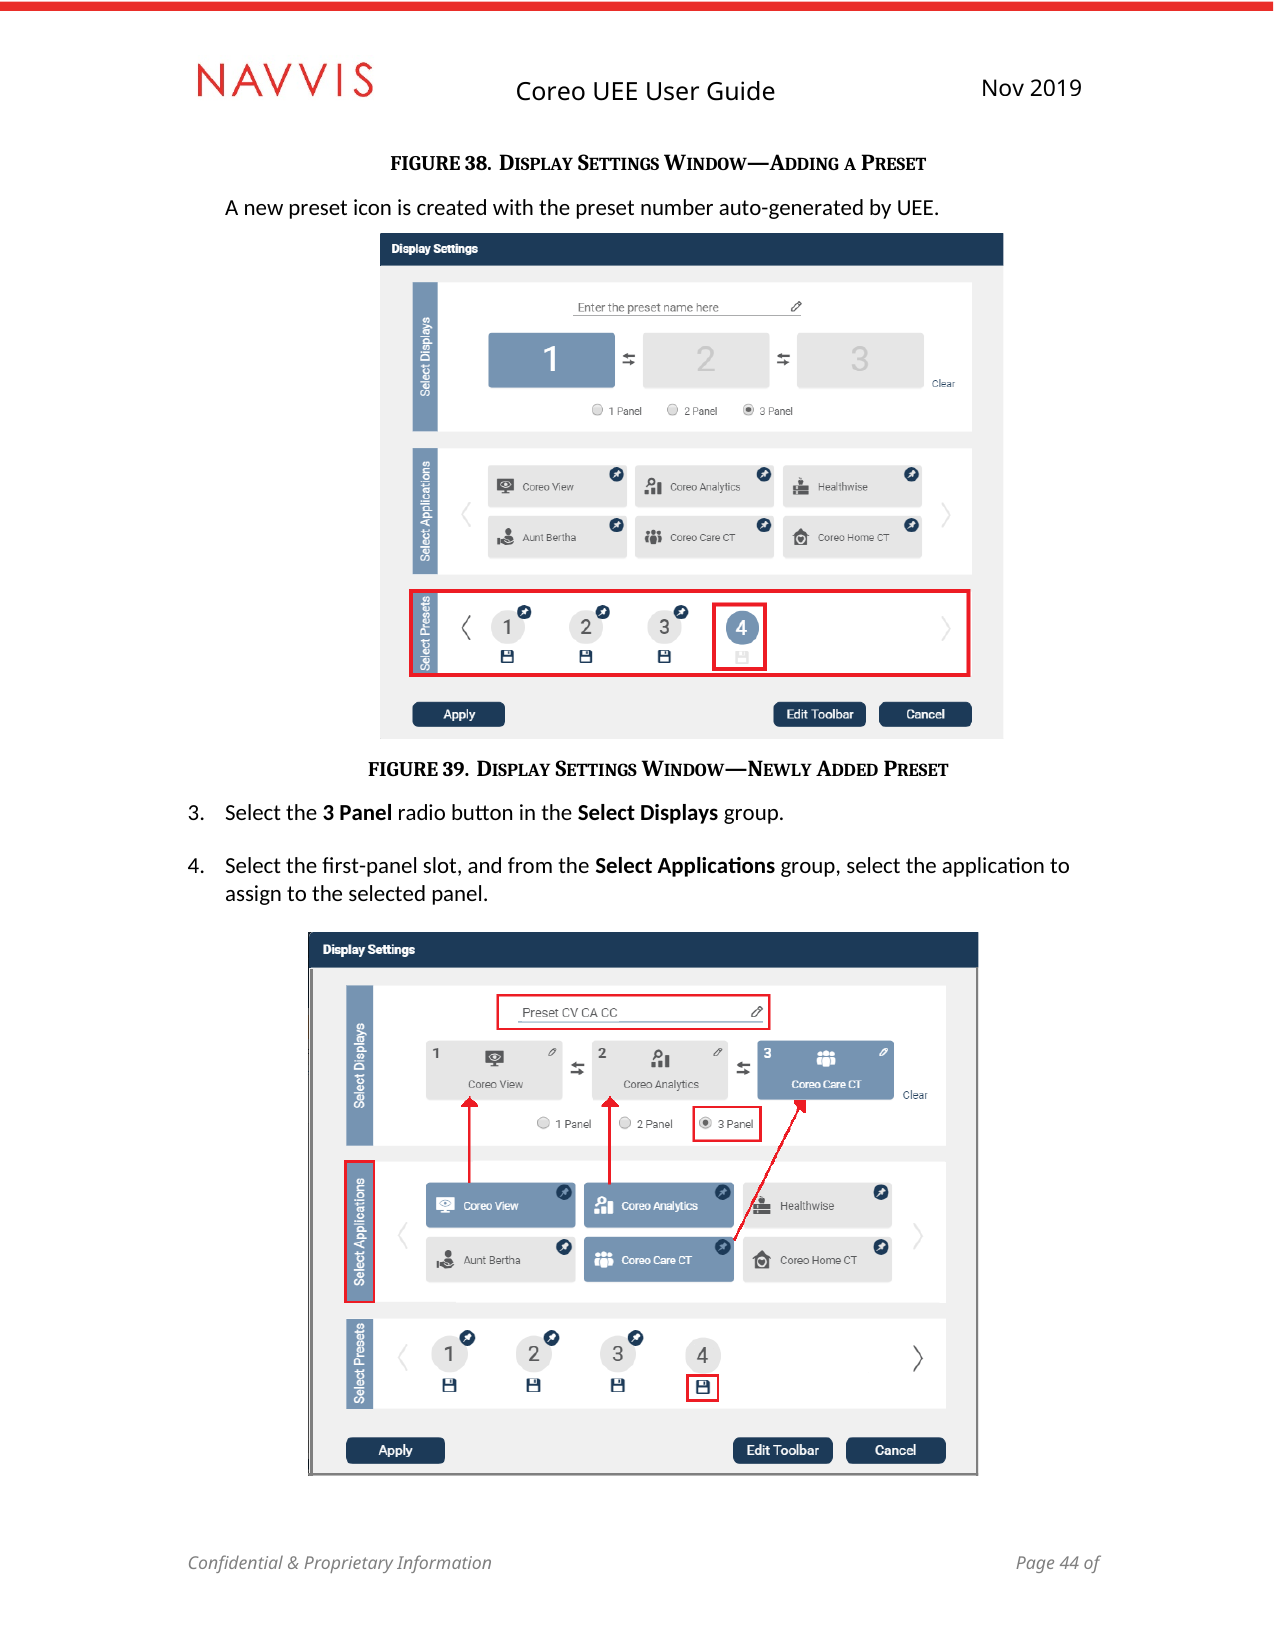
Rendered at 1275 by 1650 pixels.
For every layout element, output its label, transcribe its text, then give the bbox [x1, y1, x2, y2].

picture [308, 932, 979, 1476]
list Select the first-panel slot, and from the Select Applications group, select the application to assign to the selected panel. [187, 851, 1087, 907]
picture [380, 233, 1004, 739]
text Display Settings Window—Newly Added Preset [229, 755, 1087, 782]
picture [187, 55, 383, 104]
text Display Settings Window—Adding a Preset [229, 150, 1087, 176]
list Select the 3 Panel radio button in the Select Displays group. [187, 798, 1087, 826]
text A new preset icon is created with the preset number auto-generated by UEE. [225, 193, 1087, 221]
